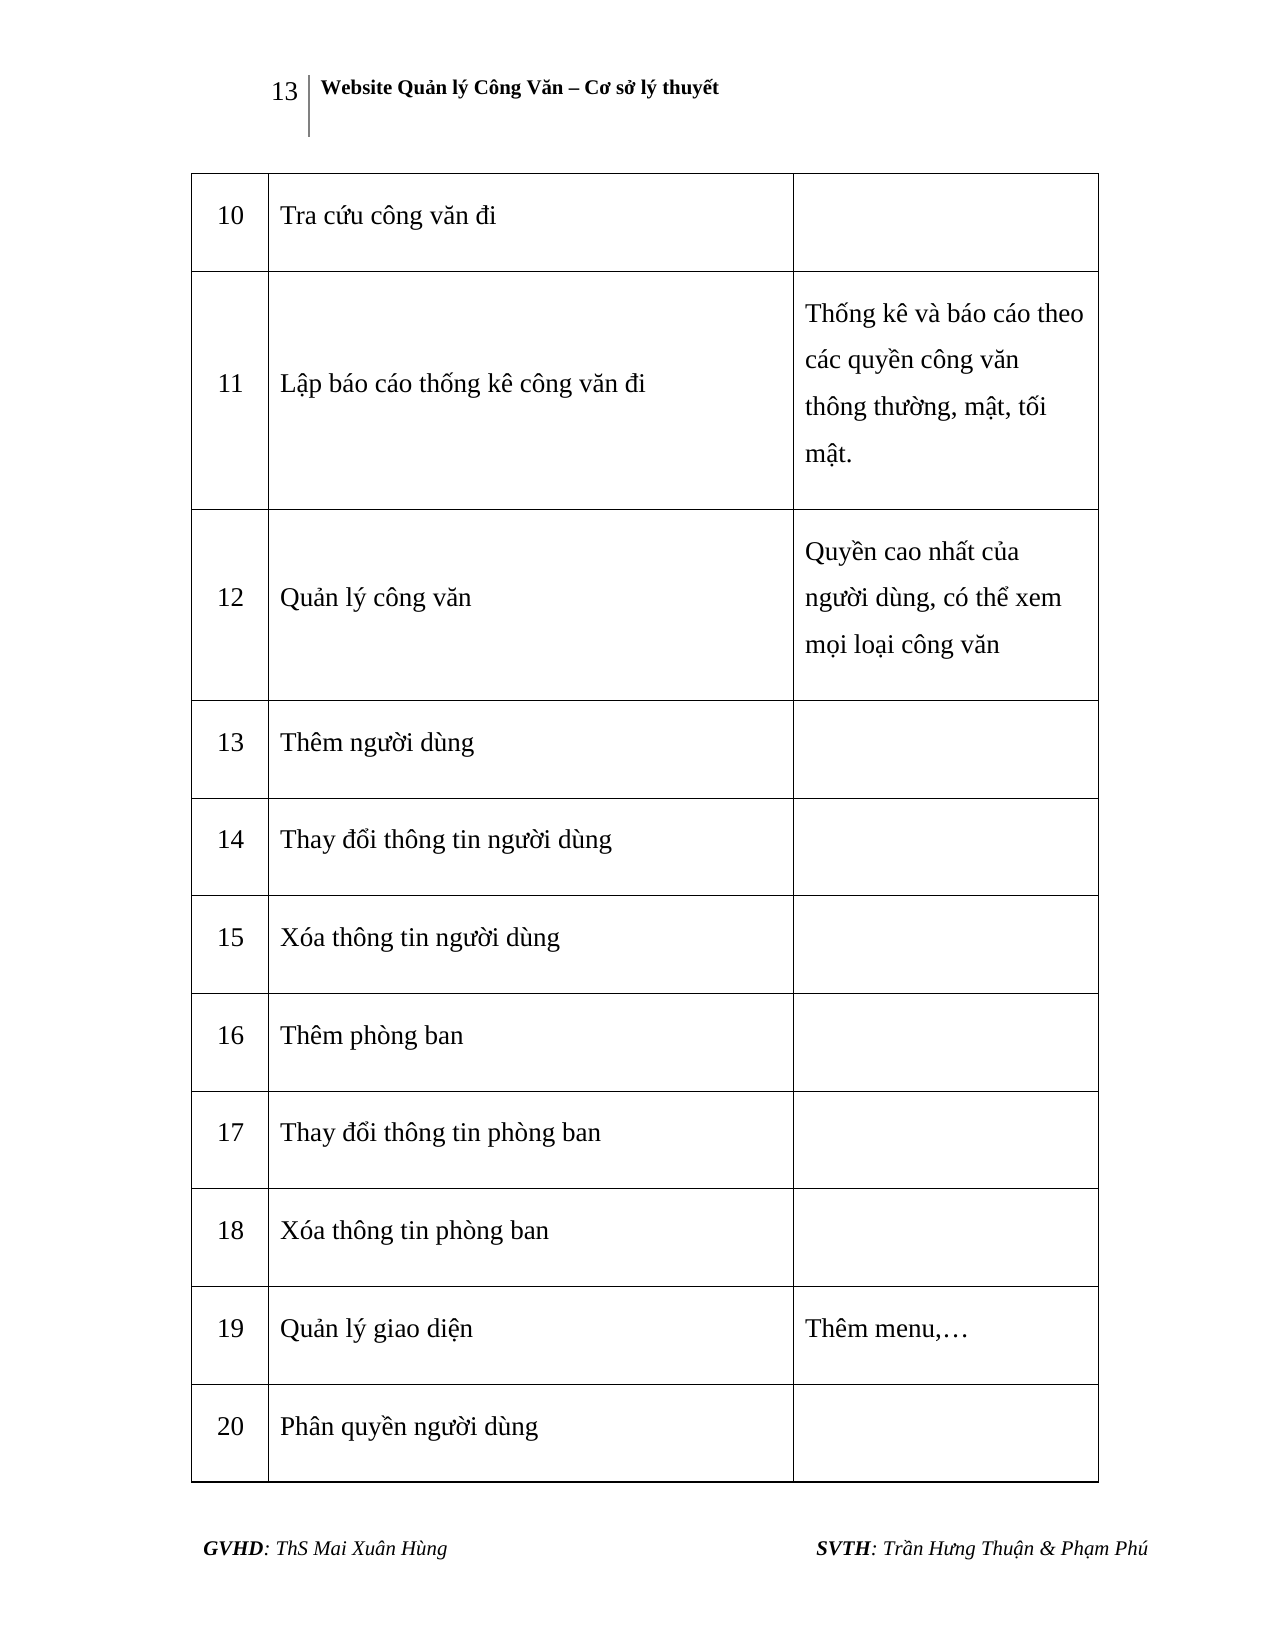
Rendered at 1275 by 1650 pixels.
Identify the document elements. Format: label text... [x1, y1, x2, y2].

table_cell Phân quyền người dùng [269, 1385, 793, 1481]
table_cell 14 [192, 799, 268, 895]
table_cell 20 [192, 1385, 268, 1481]
table_cell Xóa thông tin người dùng [269, 896, 793, 993]
table_cell 16 [192, 994, 268, 1091]
table_cell Tra cứu công văn đi [269, 174, 793, 271]
table_cell 13 [192, 701, 268, 797]
table_cell [794, 799, 1098, 895]
table_cell Thay đổi thông tin người dùng [269, 799, 793, 895]
table_cell Quyền cao nhất của người dùng, có thể xem mọi loại công văn [794, 510, 1098, 700]
table_cell 15 [192, 896, 268, 993]
table_cell Thêm người dùng [269, 701, 793, 797]
table_cell Quản lý công văn [269, 510, 793, 700]
table_cell 17 [192, 1092, 268, 1188]
table_cell [794, 701, 1098, 797]
table_cell 10 [192, 174, 268, 271]
table_cell Thêm phòng ban [269, 994, 793, 1091]
table_cell Lập báo cáo thống kê công văn đi [269, 272, 793, 509]
table_cell [794, 1092, 1098, 1188]
table_cell 12 [192, 510, 268, 700]
table_cell 19 [192, 1287, 268, 1384]
table_cell Xóa thông tin phòng ban [269, 1189, 793, 1286]
table_cell [794, 994, 1098, 1091]
table_cell Quản lý giao diện [269, 1287, 793, 1384]
table_cell Thay đổi thông tin phòng ban [269, 1092, 793, 1188]
table_cell [794, 896, 1098, 993]
table_cell Thống kê và báo cáo theo các quyền công văn thông thường, mật, tối mật. [794, 272, 1098, 509]
table_cell [794, 174, 1098, 271]
table_cell Thêm menu,… [794, 1287, 1098, 1384]
table_cell 18 [192, 1189, 268, 1286]
table_cell 11 [192, 272, 268, 509]
table_cell [794, 1189, 1098, 1286]
table_cell [794, 1385, 1098, 1481]
